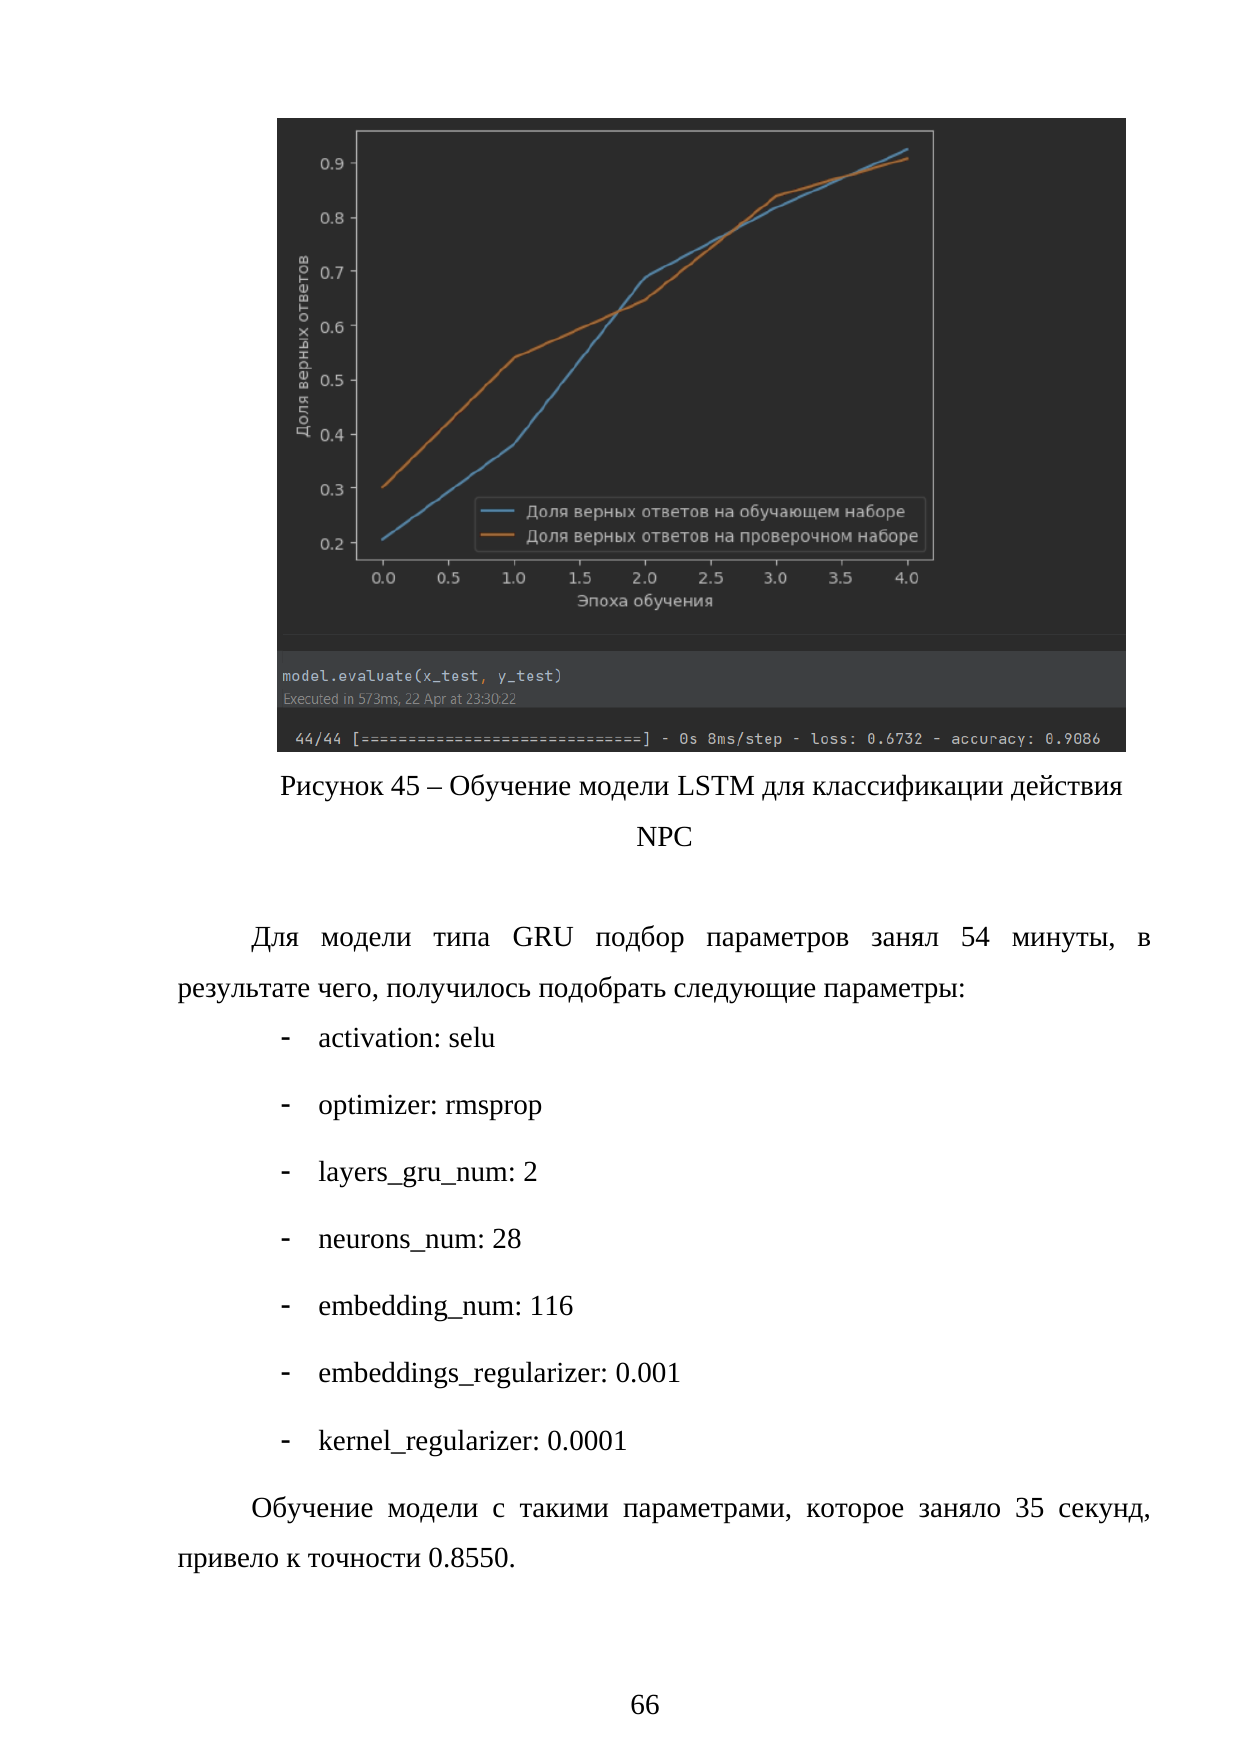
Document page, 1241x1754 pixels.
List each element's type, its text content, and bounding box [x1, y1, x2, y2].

list kernel_regularizer: 0.0001 [281, 1423, 1152, 1456]
list embeddings_regularizer: 0.001 [281, 1356, 1152, 1389]
picture [277, 118, 1126, 752]
list neurons_num: 28 [281, 1221, 1152, 1255]
text Рисунок 45 – Обучение модели LSTM для классификации действия NPC [177, 768, 1152, 852]
list activation: selu [281, 1020, 1152, 1054]
text Для модели типа GRU подбор параметров занял 54 минуты, в результате чего, получилось подобрать следующие параметры: [177, 919, 1152, 1003]
list embedding_num: 116 [281, 1288, 1152, 1322]
text Обучение модели с такими параметрами, которое заняло 35 секунд, привело к точности 0.8550. [177, 1490, 1152, 1573]
list layers_gru_num: 2 [281, 1154, 1152, 1188]
list optimizer: rmsprop [281, 1087, 1152, 1121]
